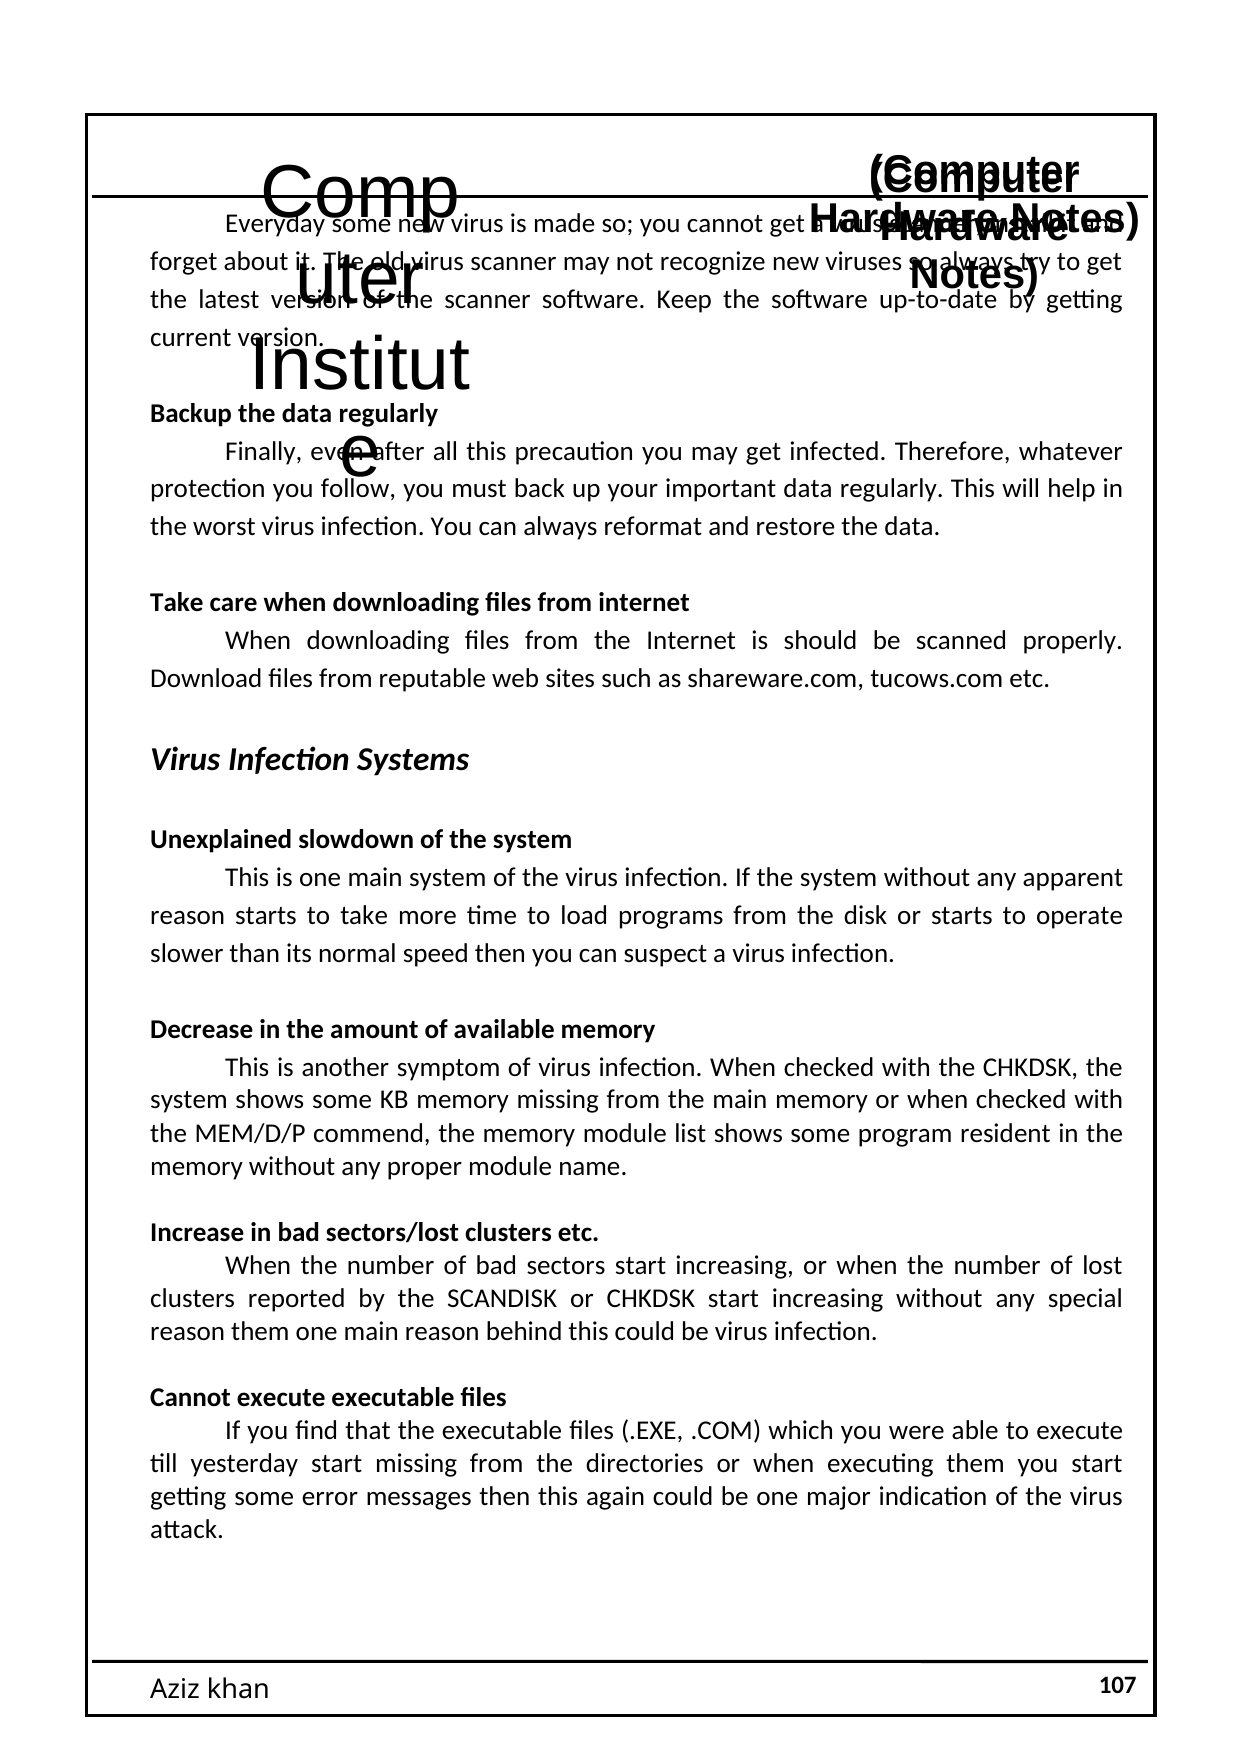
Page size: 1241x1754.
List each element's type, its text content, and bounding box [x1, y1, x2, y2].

text This is another symptom of virus infection. When checked with the CHKDSK, the system shows some KB memory missing from the main memory or when checked with the MEM/D/P commend, the memory module list shows some program resident in the memory without any proper module name. [150, 1050, 1125, 1182]
text Virus Infection Systems [150, 737, 1125, 778]
text If you find that the executable files (.EXE, .COM) which you were able to execute till yesterday start missing from the directories or when executing them you start getting some error messages then this again could be one major indication of the virus attack. [150, 1413, 1125, 1545]
text Increase in bad sectors/lost clusters etc. [150, 1215, 1125, 1248]
text Finally, even after all this precaution you may get infected. Therefore, whatever protection you follow, you must back up your important data regularly. This will help in the worst virus infection. You can always reformat and restore the data. [150, 434, 1125, 543]
text Take care when downloading files from internet [150, 585, 1125, 618]
text Everyday some new virus is made so; you cannot get a virus scanner, install it and forget about it. The old virus scanner may not recognize new viruses so always try to get the latest version of the scanner software. Keep the software up-to-date by getting current version. [150, 206, 1125, 353]
text When downloading files from the Internet is should be scanned properly. Download files from reputable web sites such as shareware.com, tucows.com etc. [150, 623, 1125, 694]
text This is one main system of the virus infection. If the system without any apparent reason starts to take more time to load programs from the disk or starts to operate slower than its normal speed then you can suspect a virus infection. [150, 860, 1125, 969]
text Unexplained slowdown of the system [150, 822, 1125, 855]
text Cannot execute executable files [150, 1380, 1125, 1413]
text Backup the data regularly [150, 396, 1125, 429]
text When the number of bad sectors start increasing, or when the number of lost clusters reported by the SCANDISK or CHKDSK start increasing without any special reason them one main reason behind this could be virus infection. [150, 1248, 1125, 1347]
text Decrease in the amount of available memory [150, 1012, 1125, 1045]
